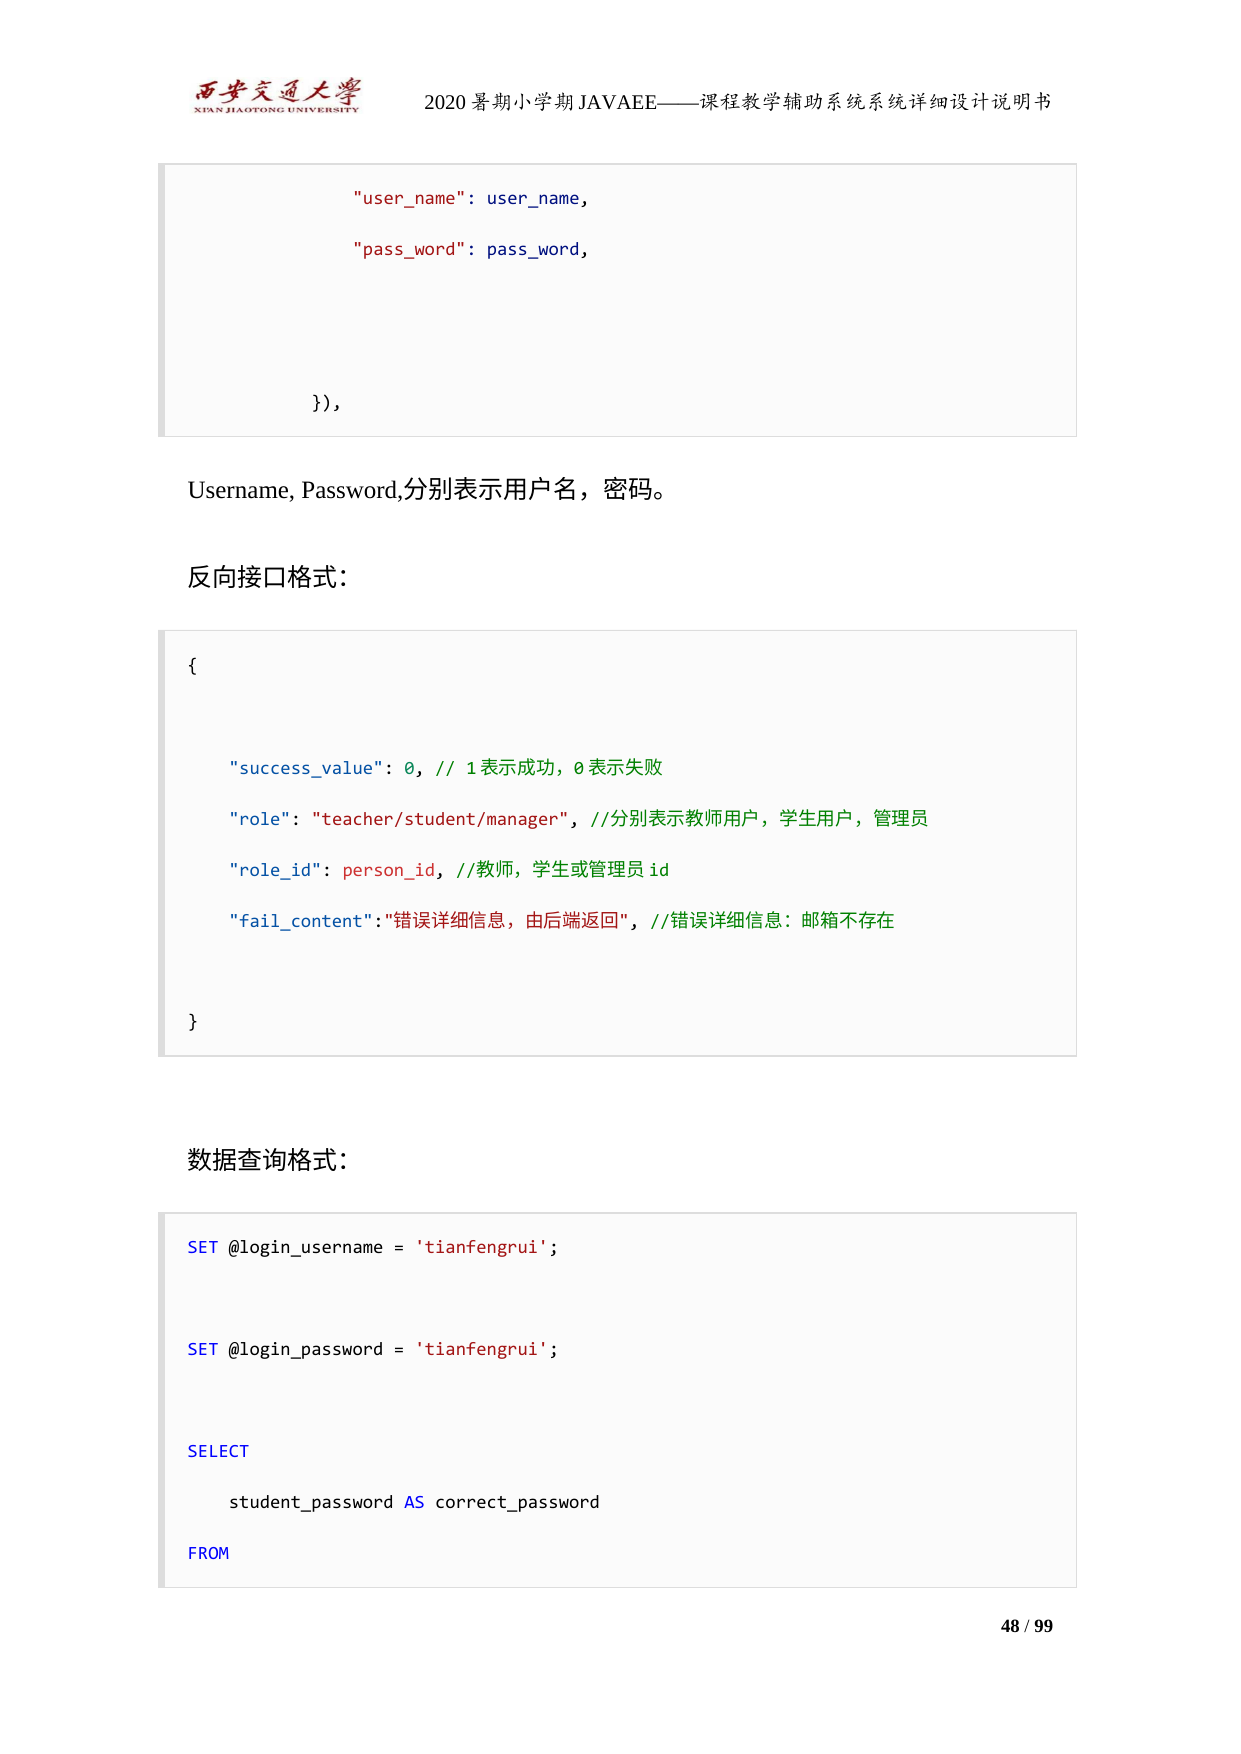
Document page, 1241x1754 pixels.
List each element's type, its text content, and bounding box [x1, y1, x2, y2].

text "role_id": person_id, //教师，学生或管理员id [165, 833, 1076, 884]
text SET @login_username = 'tianfengrui'; [165, 1214, 1076, 1263]
text SET @login_password = 'tianfengrui'; [165, 1314, 1076, 1365]
picture [189, 77, 364, 114]
text 反向接口格式： [187, 542, 1053, 610]
text 数据查询格式： [187, 1124, 1053, 1192]
text "success_value": 0, // 1表示成功，0表示失败 [165, 731, 1076, 782]
text "user_name": user_name, [165, 165, 1076, 214]
text SELECT [165, 1416, 1076, 1467]
text "fail_content":"错误详细信息，由后端返回", //错误详细信息：邮箱不存在 [165, 884, 1076, 935]
text "pass_word": pass_word, [165, 214, 1076, 265]
text }), [165, 367, 1076, 436]
text "role": "teacher/student/manager", //分别表示教师用户，学生用户，管理员 [165, 782, 1076, 833]
text } [165, 986, 1076, 1055]
text FROM [165, 1518, 1076, 1587]
text Username, Password,分别表示用户名，密码。 [187, 454, 1053, 522]
text student_password AS correct_password [165, 1467, 1076, 1518]
text { [165, 631, 1076, 681]
